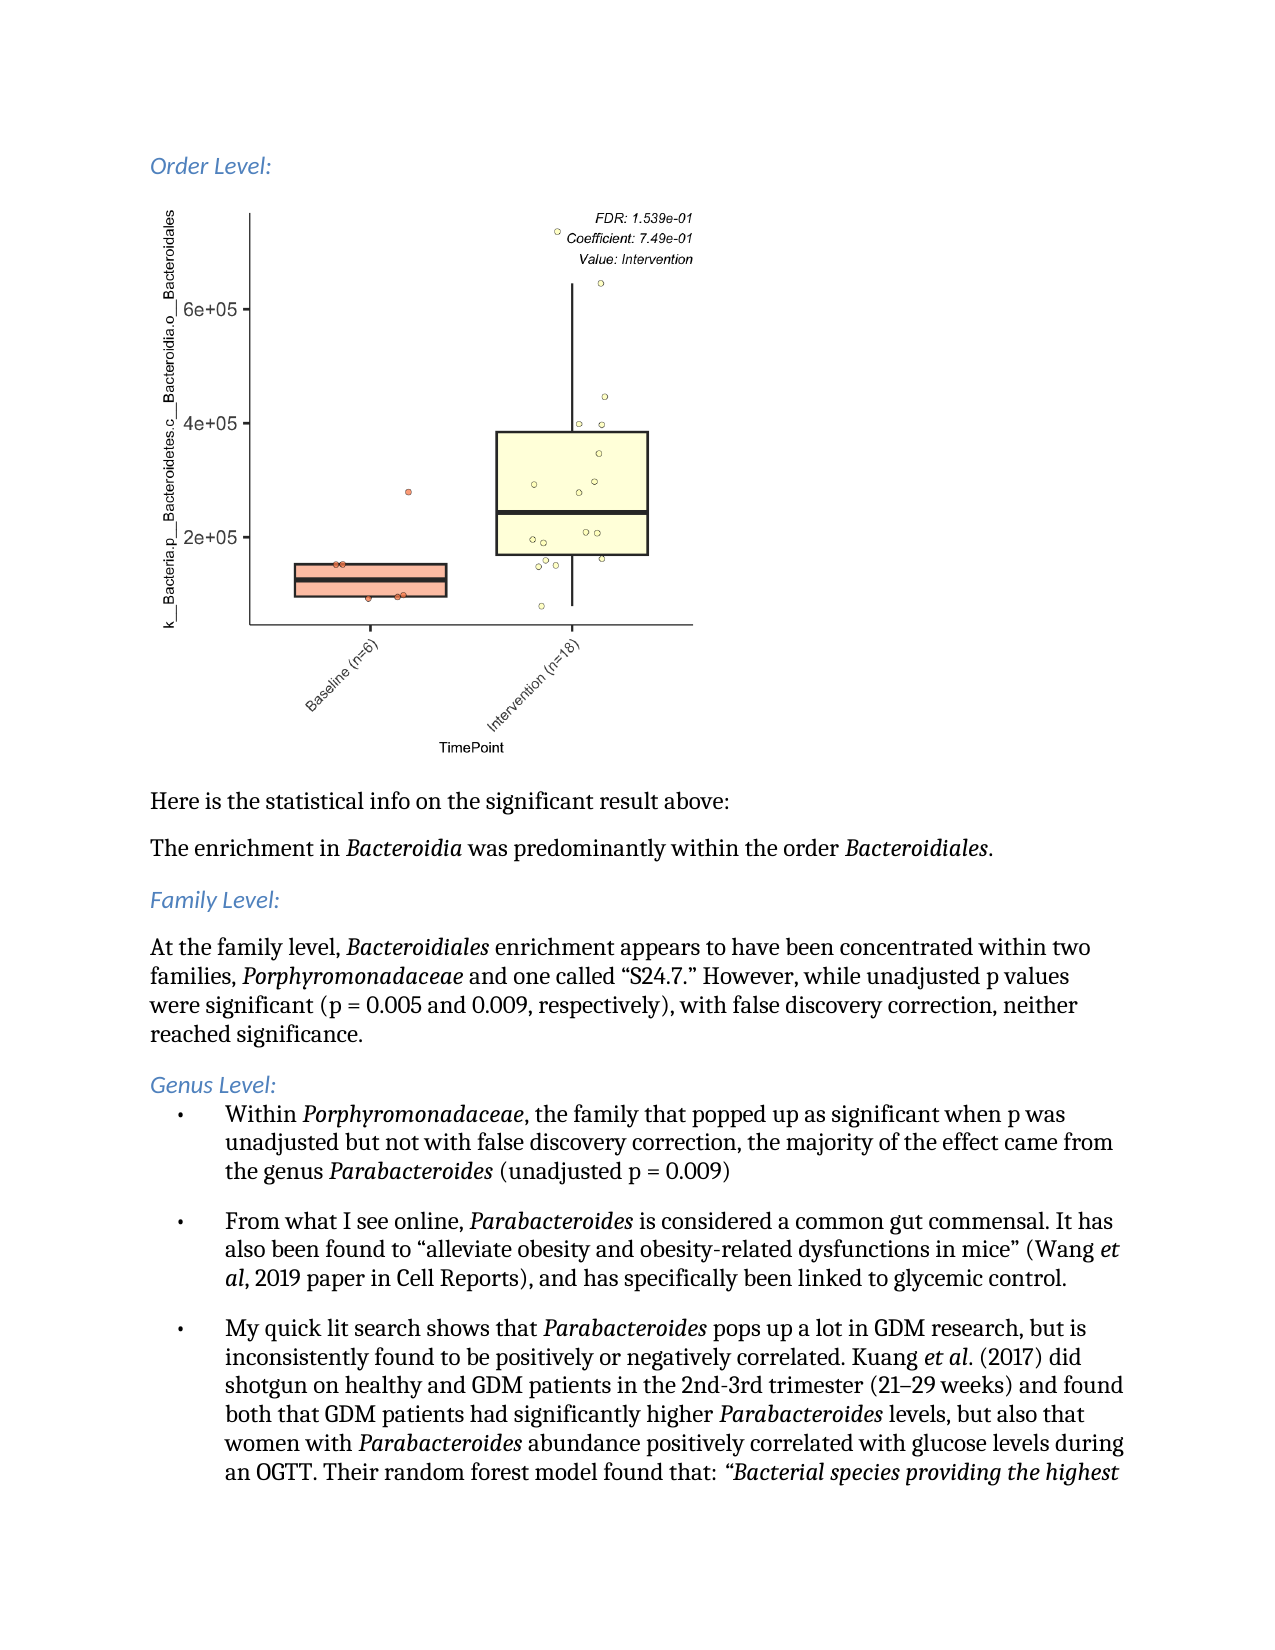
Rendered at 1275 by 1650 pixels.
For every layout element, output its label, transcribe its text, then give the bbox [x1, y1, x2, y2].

text Here is the statistical info on the significant result above: [150, 787, 1125, 816]
subtitle Genus Level: [150, 1069, 1125, 1099]
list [175, 1314, 1125, 1486]
text The enrichment in Bacteroidia was predominantly within the order Bacteroidiales. [150, 834, 1125, 863]
list From what I see online, Parabacteroides is considered a common gut commensal. It has also been found to “alleviate obesity and obesity-related dysfunctions in mice” (Wang et al, 2019 paper in Cell Reports), and has specifically been linked to glycemic control. [175, 1207, 1125, 1293]
subtitle Family Level: [150, 884, 1125, 914]
text At the family level, Bacteroidiales enrichment appears to have been concentrated within two families, Porphyromonadaceae and one called “S24.7.” However, while unadjusted p values were significant (p = 0.005 and 0.009, respectively), with false discovery correction, neither reached significance. [150, 933, 1125, 1048]
list Within Porphyromonadaceae, the family that popped up as significant when p was unadjusted but not with false discovery correction, the majority of the effect came from the genus Parabacteroides (unadjusted p = 0.009) [175, 1099, 1125, 1186]
picture [150, 199, 706, 769]
subtitle Order Level: [150, 150, 1125, 181]
